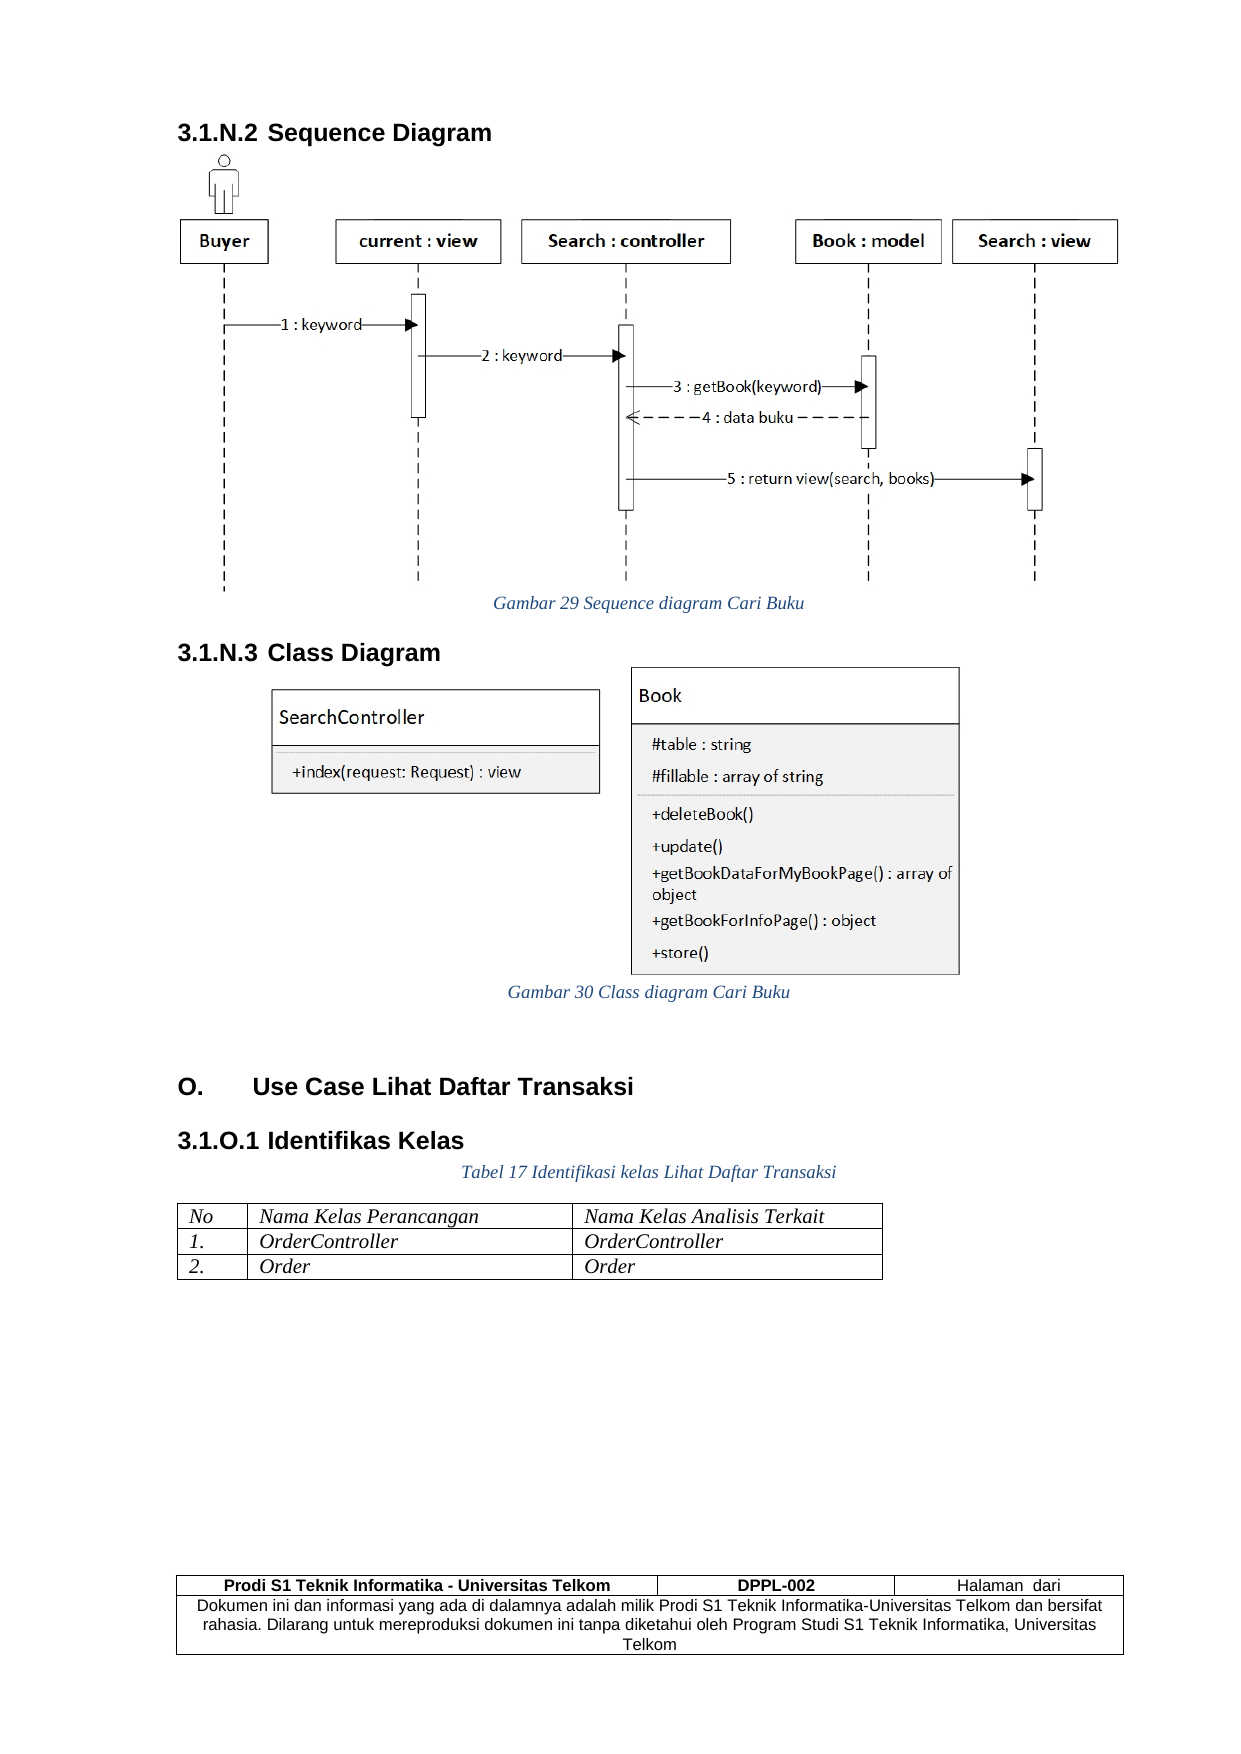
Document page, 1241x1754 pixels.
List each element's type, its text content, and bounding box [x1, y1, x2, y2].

table_header No [178, 1204, 247, 1228]
subtitle Identifikas Kelas [177, 1126, 1122, 1154]
table_cell OrderController [248, 1229, 572, 1253]
text Gambar 30 Class diagram Cari Buku [177, 981, 1122, 1002]
table_cell OrderController [573, 1229, 882, 1253]
picture [177, 153, 1120, 592]
table_cell Order [248, 1255, 572, 1278]
text Gambar 29 Sequence diagram Cari Buku [177, 592, 1122, 613]
table_cell 2. [178, 1255, 247, 1278]
subtitle Use Case Lihat Daftar Transaksi [177, 1072, 1122, 1101]
table_cell Order [573, 1255, 882, 1278]
table_cell 1. [178, 1229, 247, 1253]
subtitle Sequence Diagram [177, 118, 1122, 147]
table_header Nama Kelas Perancangan [248, 1204, 572, 1228]
text Tabel 17 Identifikasi kelas Lihat Daftar Transaksi [177, 1161, 1122, 1182]
picture [267, 667, 966, 975]
table_header Nama Kelas Analisis Terkait [573, 1204, 882, 1228]
